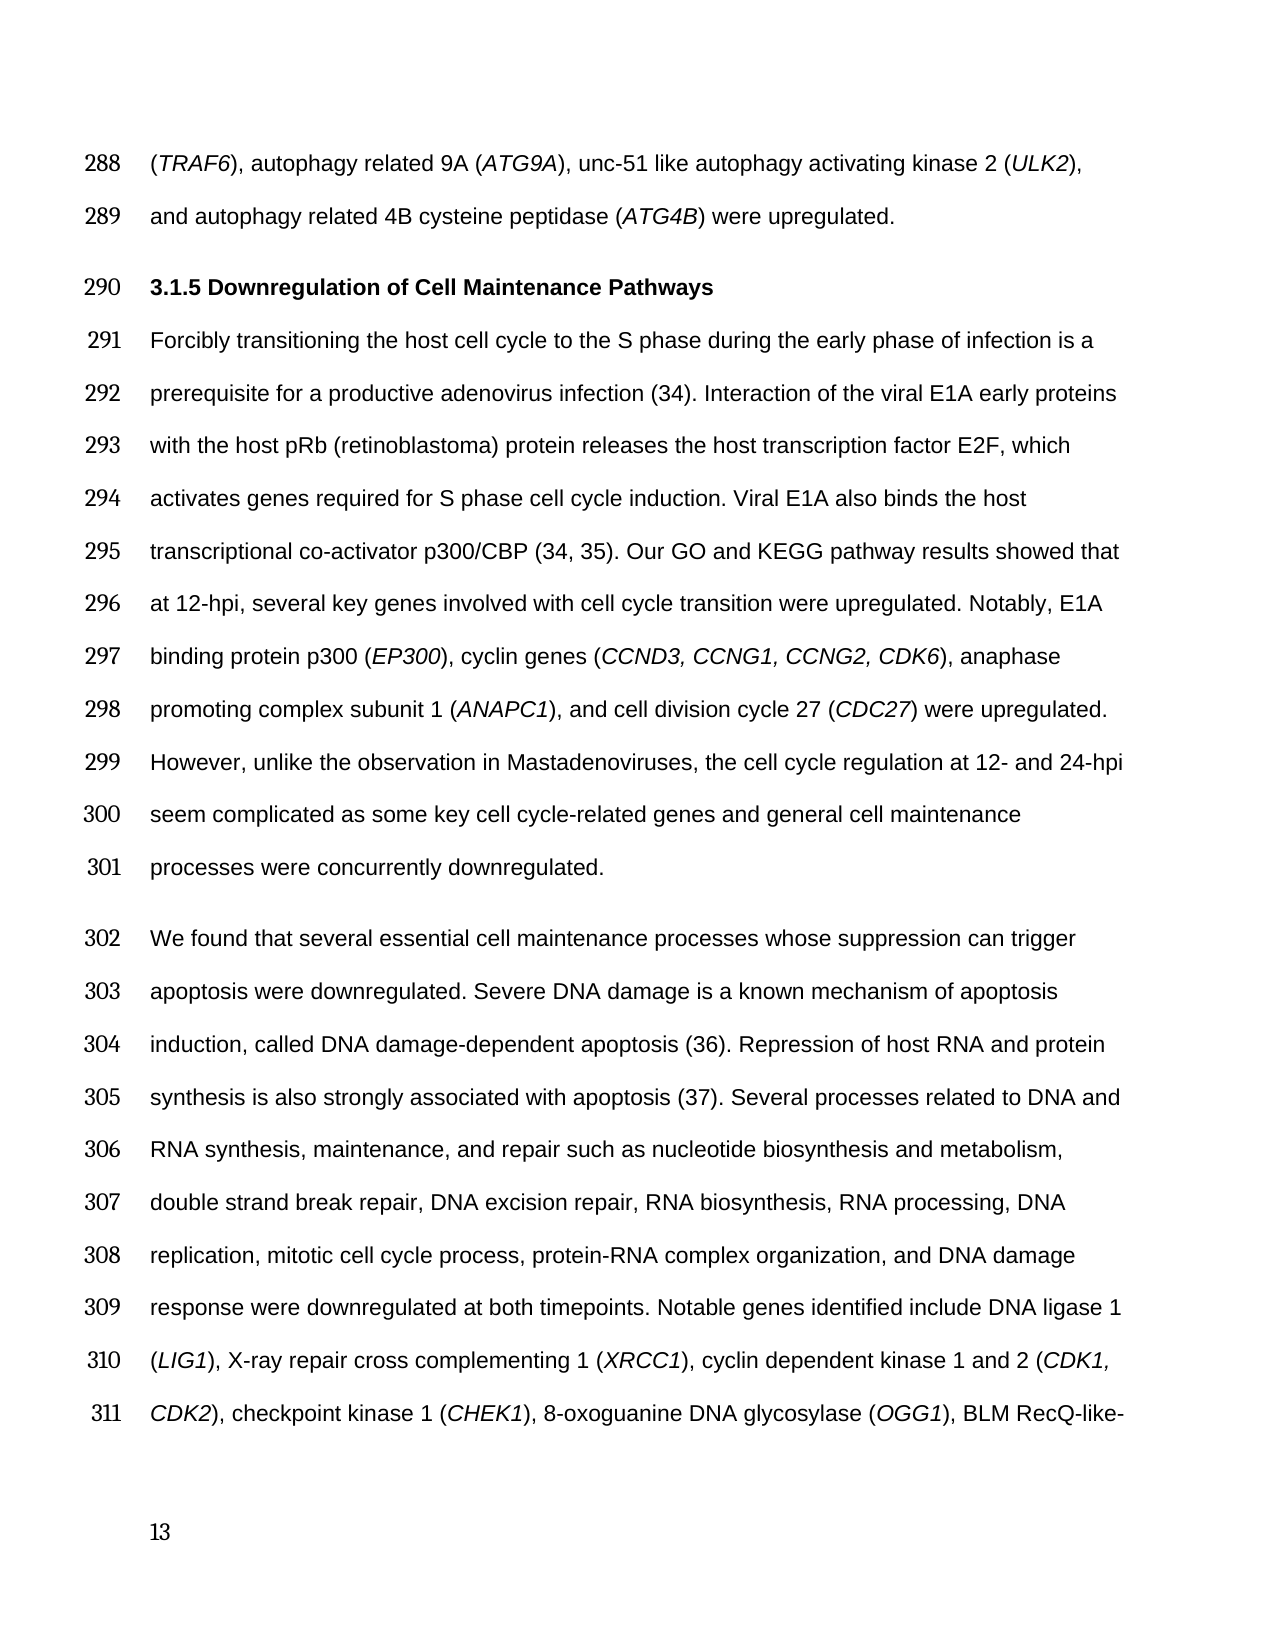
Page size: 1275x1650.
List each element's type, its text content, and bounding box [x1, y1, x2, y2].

text 3.1.5 Downregulation of Cell Maintenance Pathways Forcibly transitioning the host cell cycle to the S phase during the early phase of infection is a prerequisite for a productive adenovirus infection (34). Interaction of the viral E1A early proteins with the host pRb (retinoblastoma) protein releases the host transcription factor E2F, which activates genes required for S phase cell cycle induction. Viral E1A also binds the host transcriptional co-activator p300/CBP (34, 35). Our GO and KEGG pathway results showed that at 12-hpi, several key genes involved with cell cycle transition were upregulated. Notably, E1A binding protein p300 (EP300), cyclin genes (CCND3, CCNG1, CCNG2, CDK6), anaphase promoting complex subunit 1 (ANAPC1), and cell division cycle 27 (CDC27) were upregulated. However, unlike the observation in Mastadenoviruses, the cell cycle regulation at 12- and 24-hpi seem complicated as some key cell cycle-related genes and general cell maintenance processes were concurrently downregulated. [150, 274, 1125, 880]
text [150, 150, 1125, 229]
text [150, 925, 1125, 1426]
